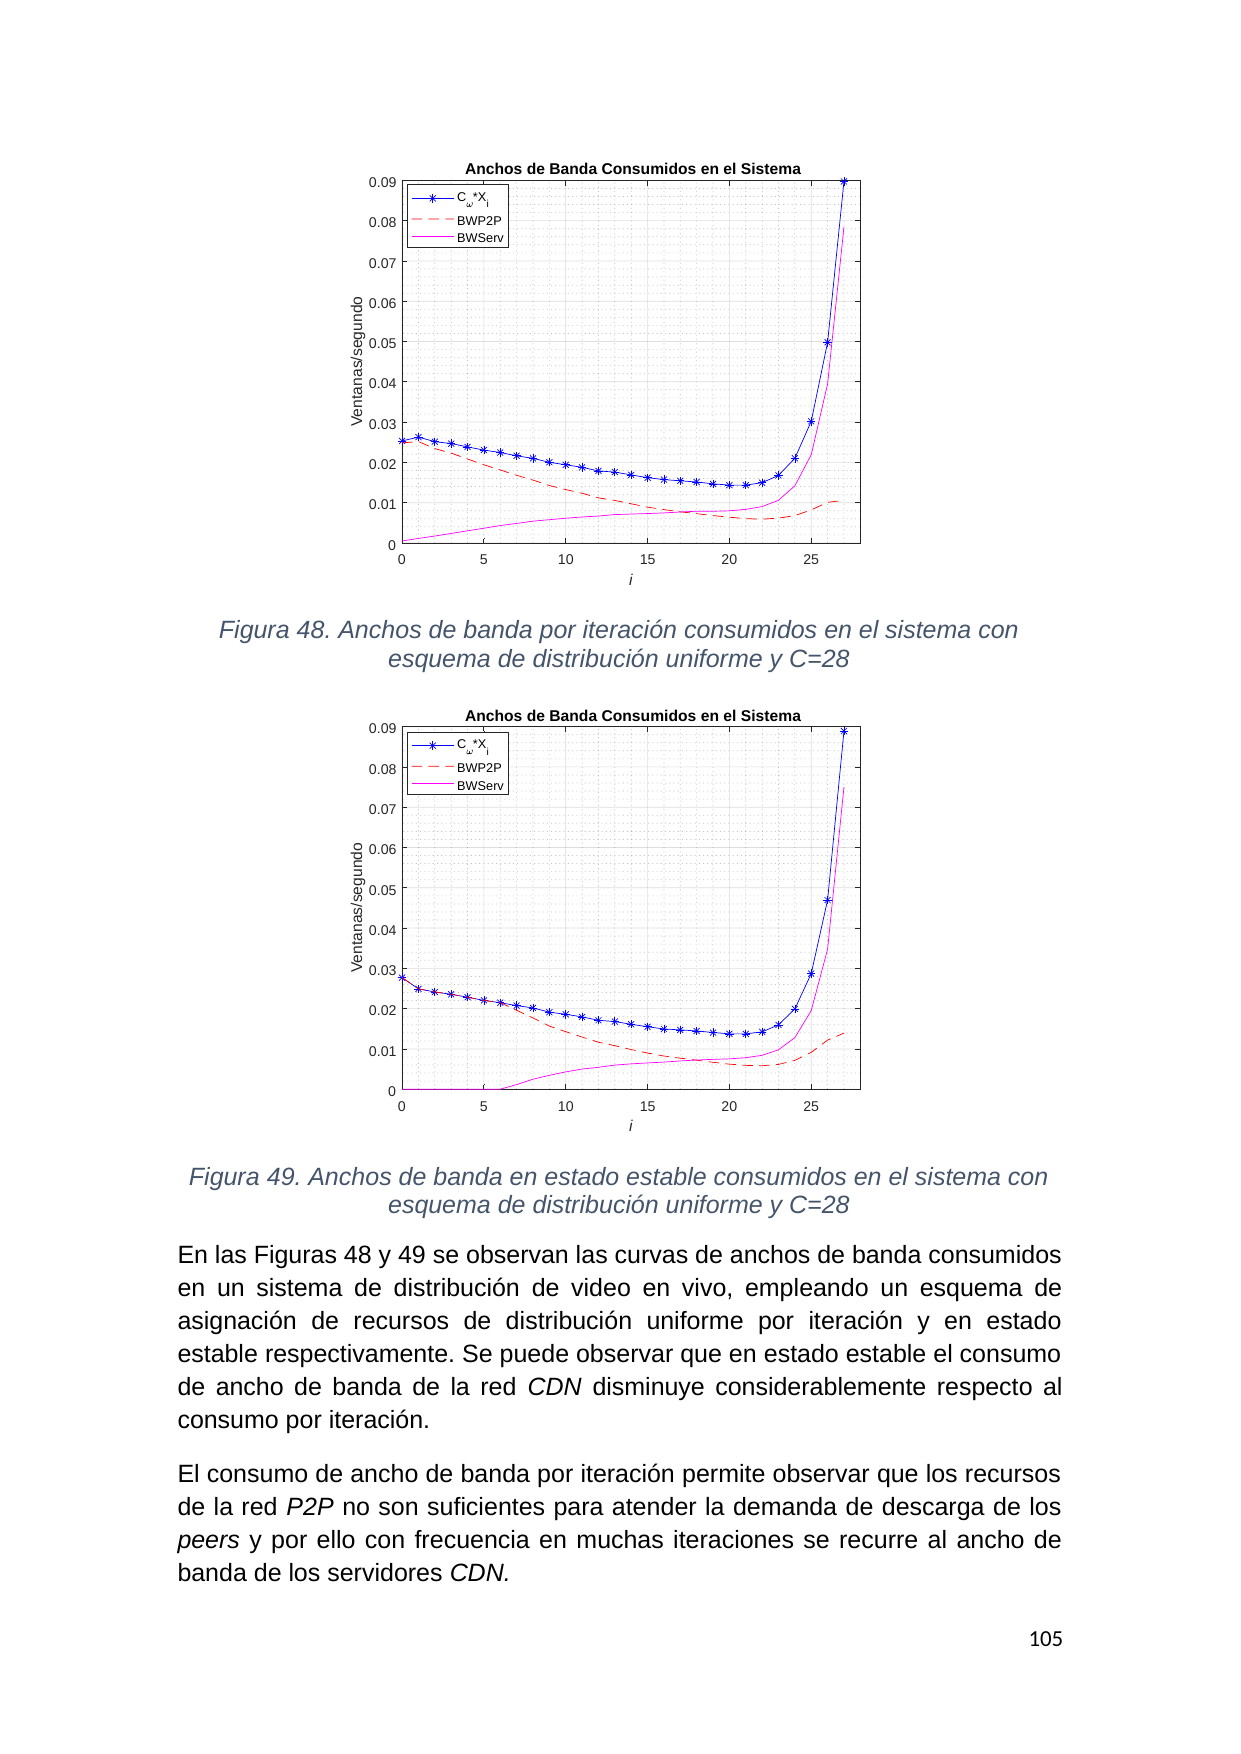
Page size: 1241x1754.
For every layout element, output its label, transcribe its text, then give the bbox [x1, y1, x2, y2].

text En las Figuras 48 y 49 se observan las curvas de anchos de banda consumidos en un sistema de distribución de video en vivo, empleando un esquema de asignación de recursos de distribución uniforme por iteración y en estado estable respectivamente. Se puede observar que en estado estable el consumo de ancho de banda de la red CDN disminuye considerablemente respecto al consumo por iteración. [177, 1240, 1063, 1434]
text Figura 49. Anchos de banda en estado estable consumidos en el sistema con esquema de distribución uniforme y C=28 [177, 1162, 1063, 1219]
text El consumo de ancho de banda por iteración permite observar que los recursos de la red P2P no son suficientes para atender la demanda de descarga de los peers y por ello con frecuencia en muchas iteraciones se recurre al ancho de banda de los servidores CDN. [177, 1459, 1063, 1587]
text Figura 48. Anchos de banda por iteración consumidos en el sistema con esquema de distribución uniforme y C=28 [177, 616, 1063, 673]
